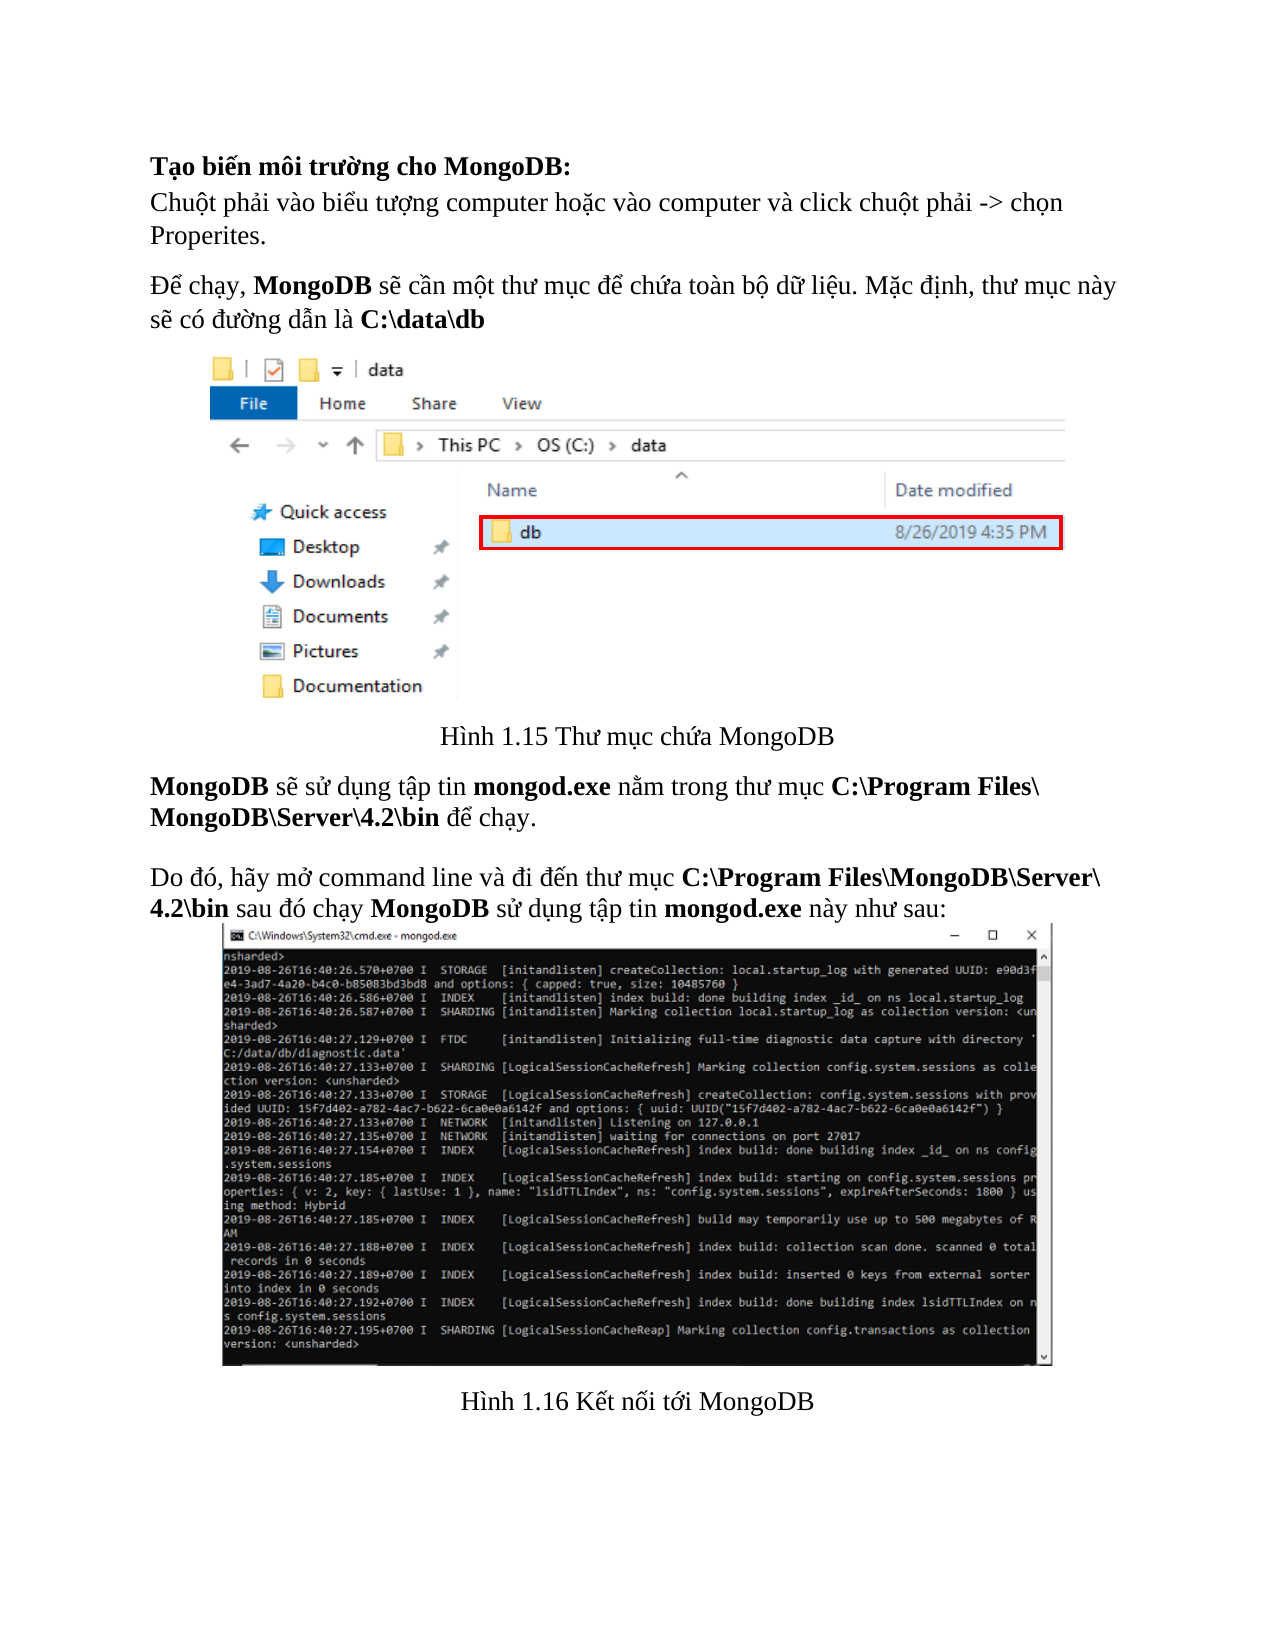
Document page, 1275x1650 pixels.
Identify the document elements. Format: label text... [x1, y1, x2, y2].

text Do đó, hãy mở command line và đi đến thư mục C:\Program Files\MongoDB\Server\4.2\bin sau đó chạy MongoDB sử dụng tập tin mongod.exe này như sau: [150, 861, 1125, 923]
subtitle Tạo biến môi trường cho MongoDB: [150, 150, 1125, 181]
text Hình 1.16 Kết nối tới MongoDB [150, 1385, 1125, 1416]
text Chuột phải vào biểu tượng computer hoặc vào computer và click chuột phải -> chọn Properites. [150, 186, 1125, 250]
text Hình 1.15 Thư mục chứa MongoDB [150, 719, 1125, 751]
text Để chạy, MongoDB sẽ cần một thư mục để chứa toàn bộ dữ liệu. Mặc định, thư mục này sẽ có đường dẫn là C:\data\db [150, 269, 1125, 334]
picture [210, 353, 1065, 701]
text MongoDB sẽ sử dụng tập tin mongod.exe nằm trong thư mục C:\Program Files\MongoDB\Server\4.2\bin để chạy. [150, 770, 1125, 832]
picture [222, 923, 1053, 1366]
